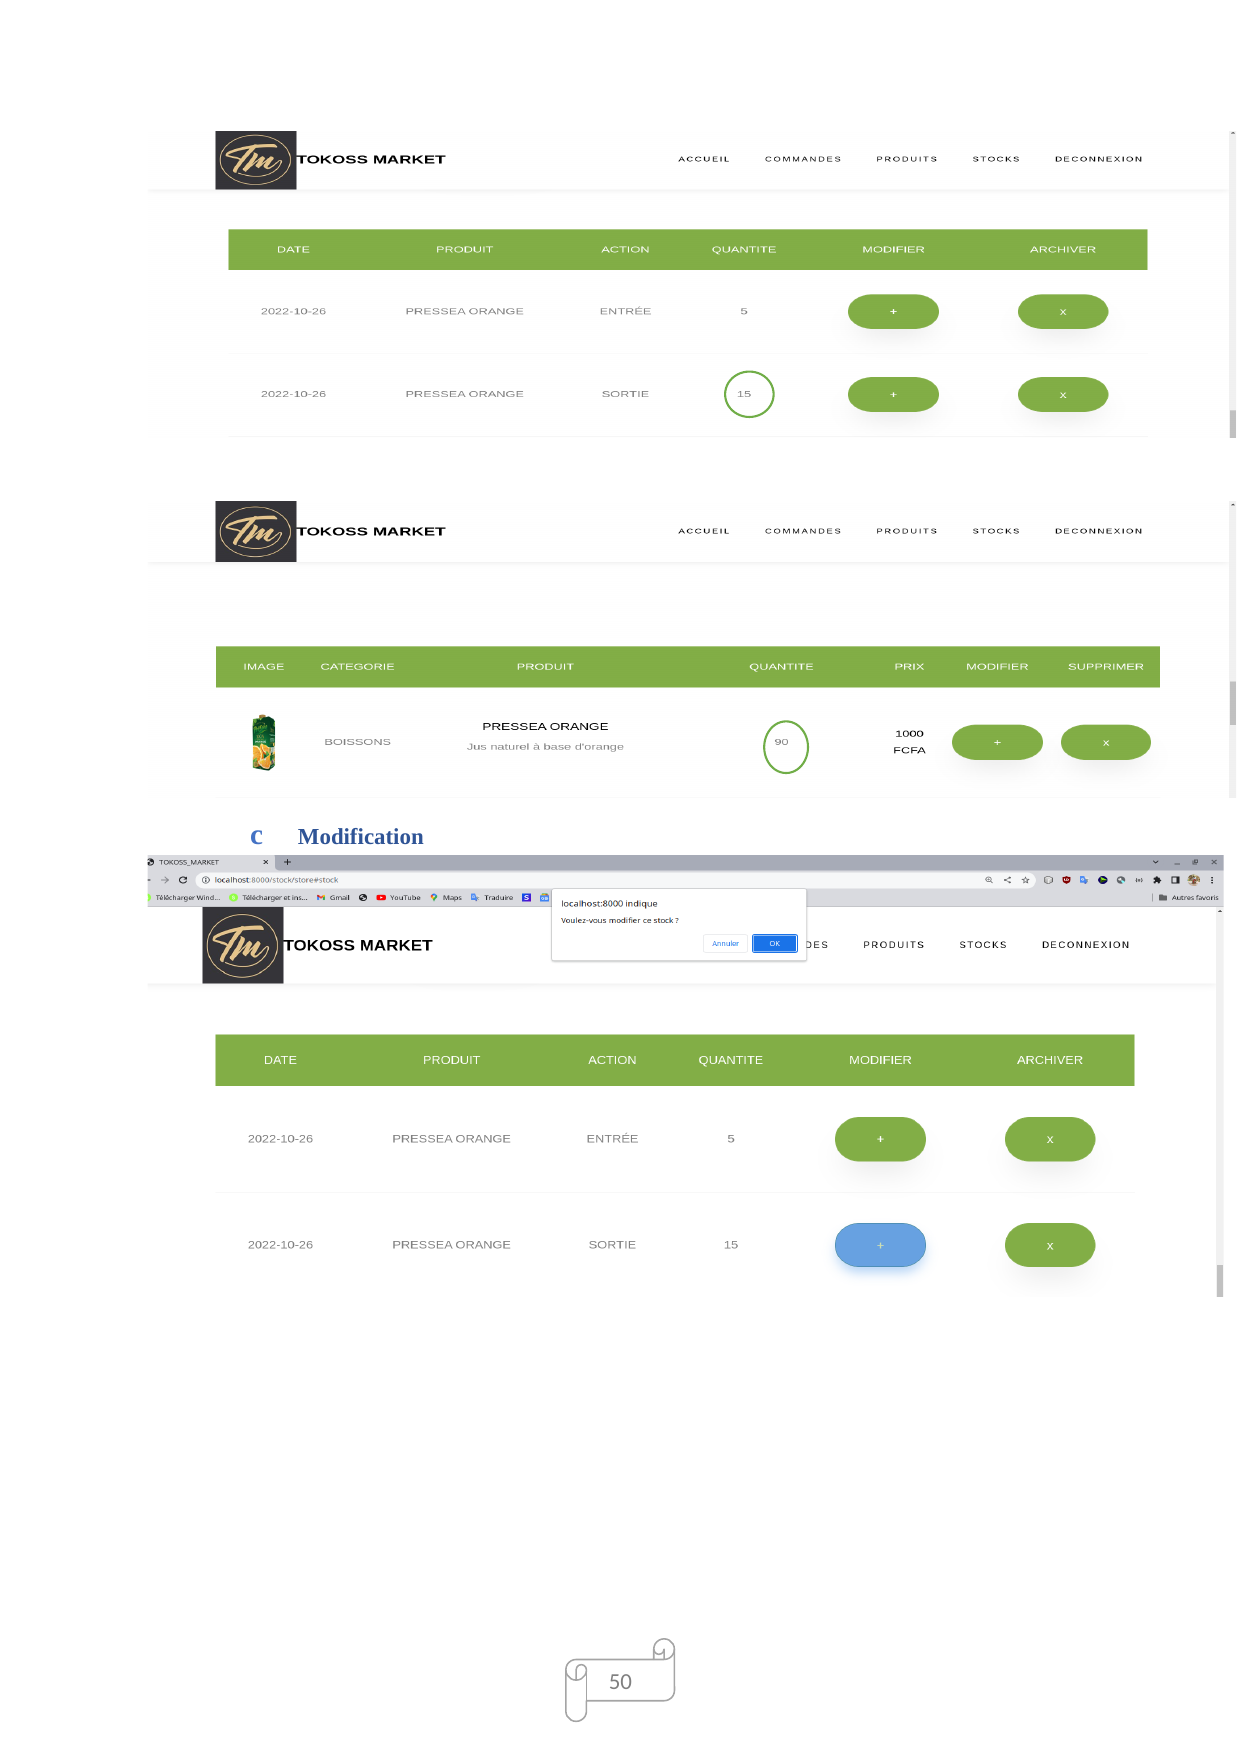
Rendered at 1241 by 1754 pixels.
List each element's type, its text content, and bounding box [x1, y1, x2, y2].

subtitle Modification [148, 817, 1093, 850]
picture [147, 131, 1237, 438]
picture [147, 855, 1224, 1297]
picture [147, 501, 1237, 798]
